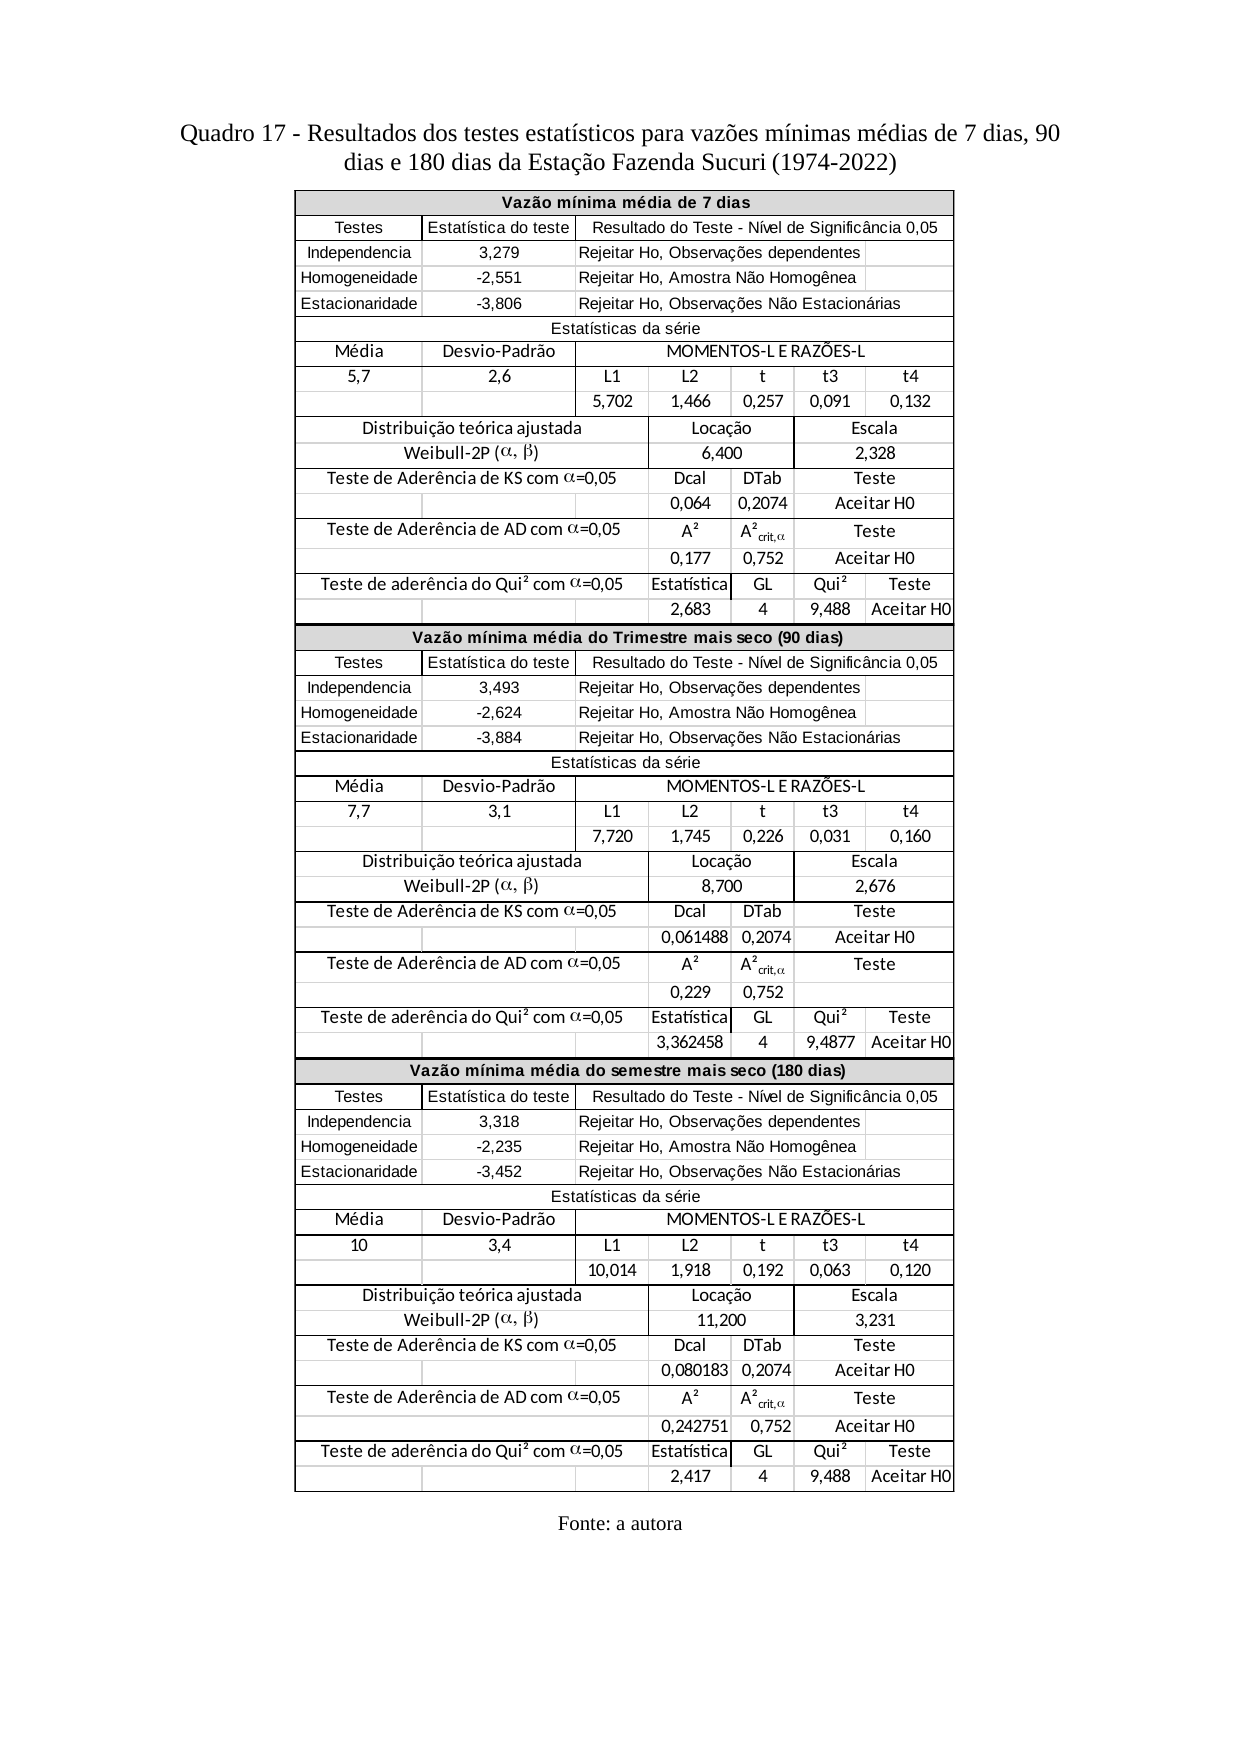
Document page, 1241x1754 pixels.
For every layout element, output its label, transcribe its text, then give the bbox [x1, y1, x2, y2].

text Quadro 17 - Resultados dos testes estatísticos para vazões mínimas médias de 7 dias, 90 dias e 180 dias da Estação Fazenda Sucuri (1974-2022) [177, 118, 1063, 176]
text Fonte: a autora [177, 1511, 1063, 1535]
